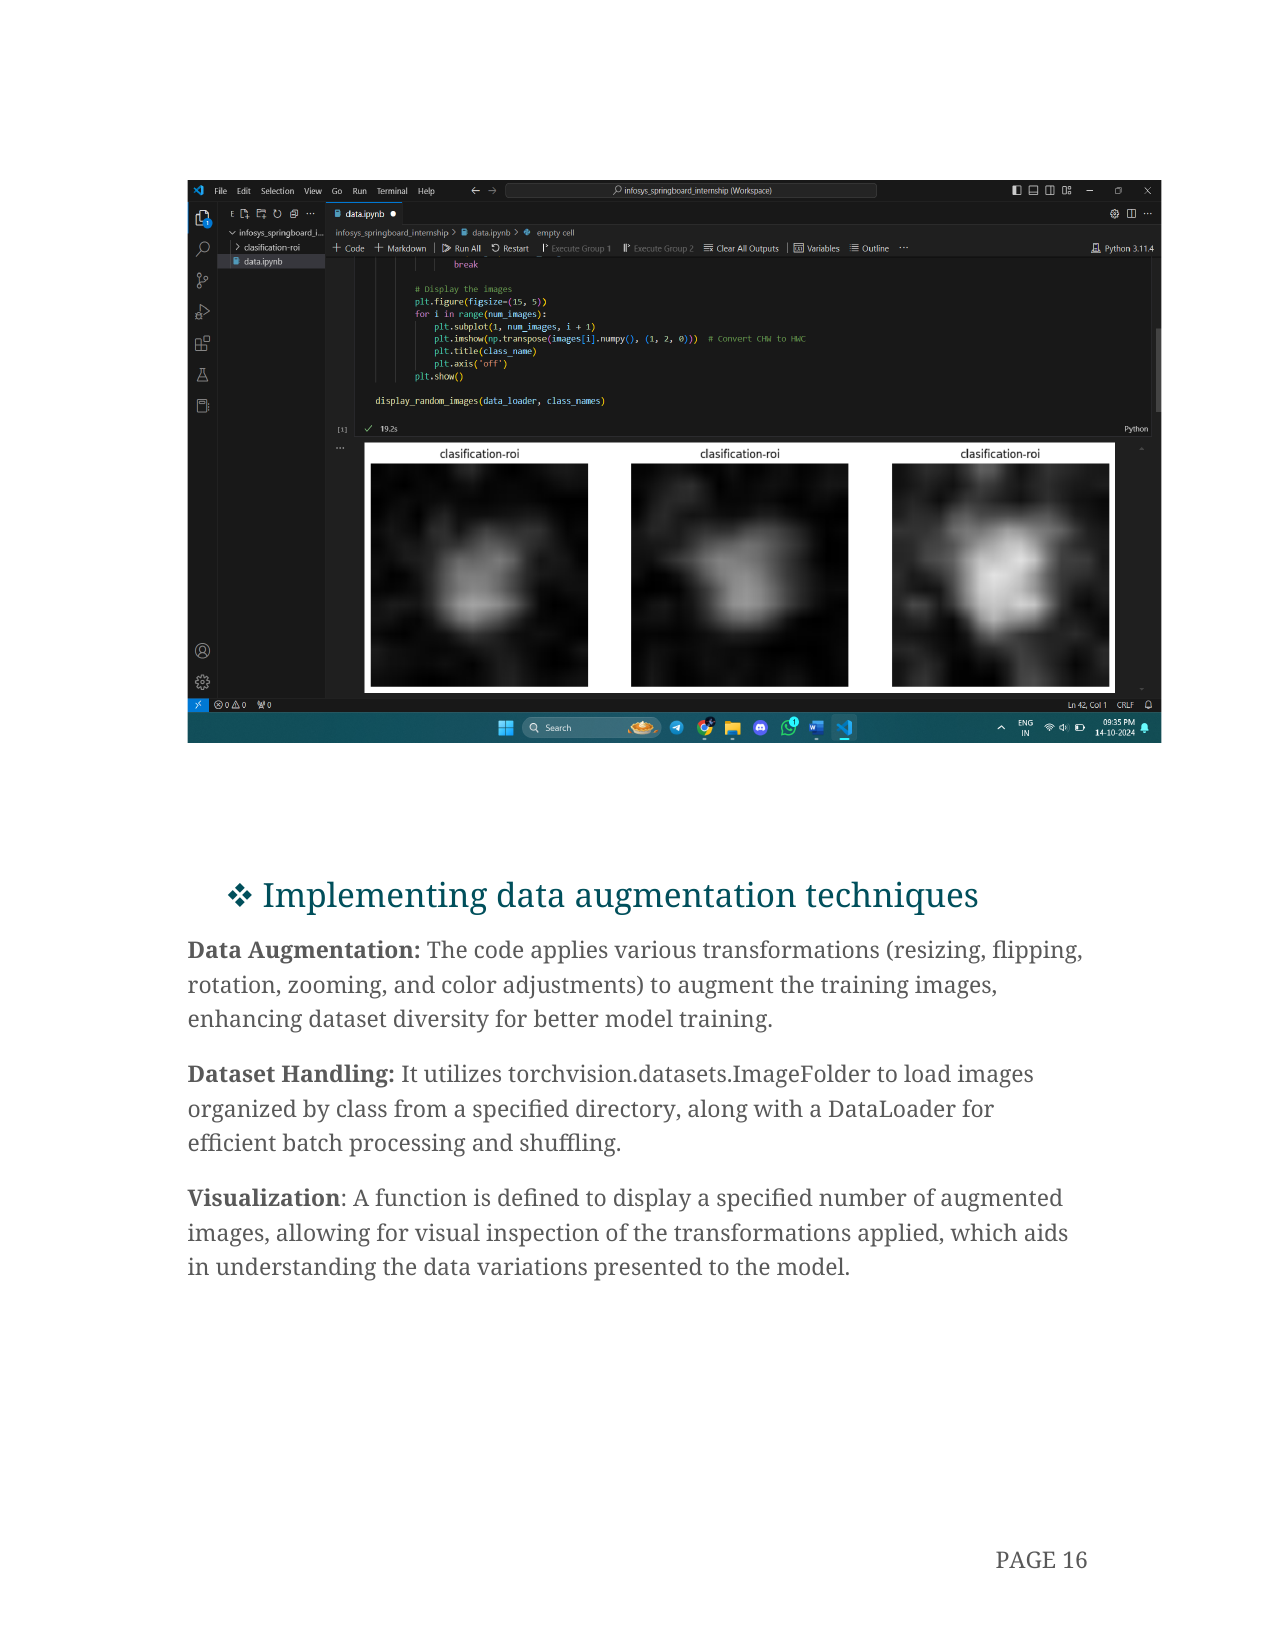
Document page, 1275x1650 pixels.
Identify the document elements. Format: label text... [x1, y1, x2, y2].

text Data Augmentation: The code applies various transformations (resizing, flipping, rotation, zooming, and color adjustments) to augment the training images, enhancing dataset diversity for better model training. [187, 934, 1087, 1034]
subtitle Implementing data augmentation techniques [225, 872, 1087, 917]
picture [187, 180, 1162, 743]
text Dataset Handling: It utilizes torchvision.datasets.ImageFolder to load images organized by class from a specified directory, along with a DataLoader for efficient batch processing and shuffling. [187, 1058, 1087, 1158]
text Visualization: A function is defined to display a specified number of augmented images, allowing for visual inspection of the transformations applied, which aids in understanding the data variations presented to the model. [187, 1182, 1087, 1282]
